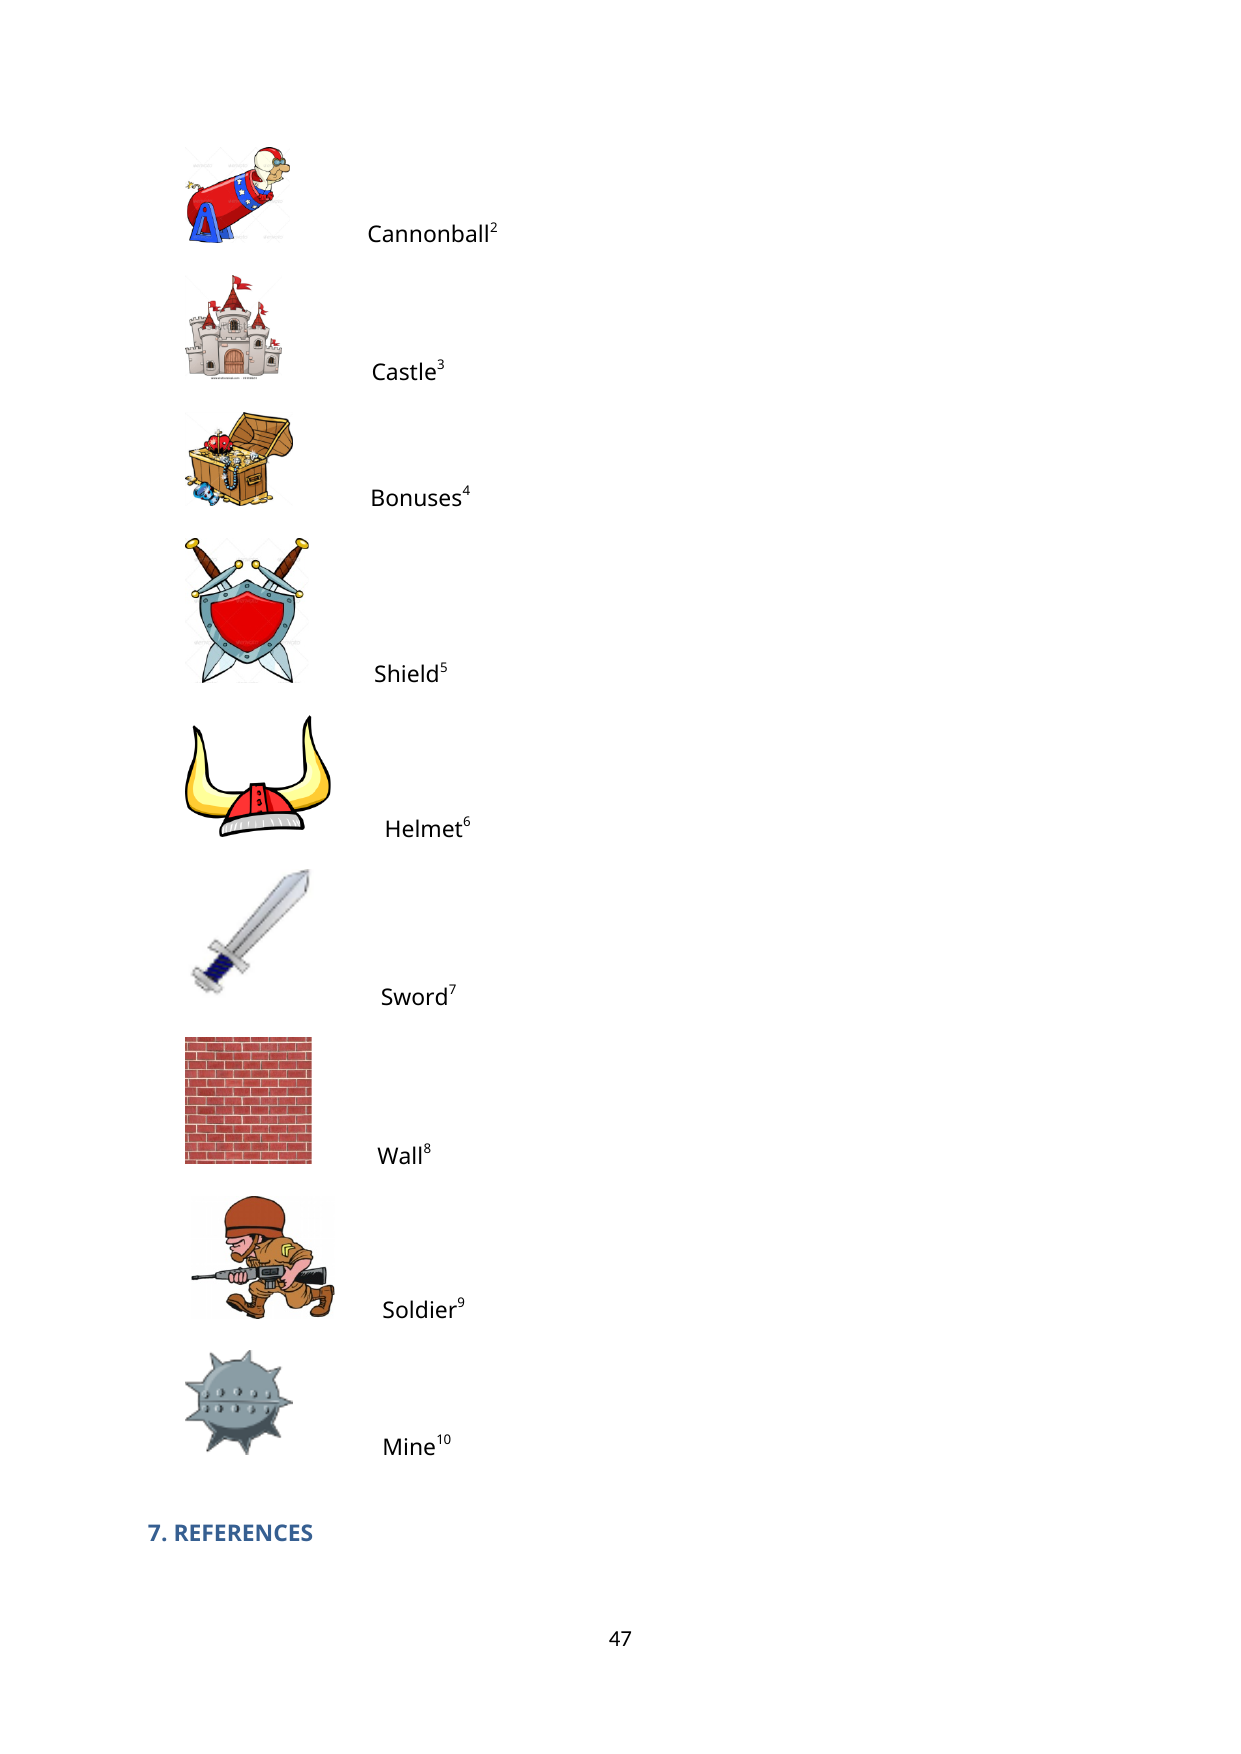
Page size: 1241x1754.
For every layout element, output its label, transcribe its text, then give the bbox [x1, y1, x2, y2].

picture [185, 715, 331, 837]
picture [185, 1350, 293, 1455]
text Bonuses4 [185, 412, 1093, 513]
text Castle3 [185, 275, 1093, 387]
subtitle 7. REFERENCES [148, 1516, 1093, 1548]
picture [185, 869, 322, 1006]
text Sword7 [185, 869, 1093, 1012]
text Helmet6 [185, 715, 1093, 844]
picture [185, 147, 290, 243]
text Shield5 [185, 538, 1093, 689]
text Wall8 [185, 1037, 1093, 1171]
text Mine10 [185, 1351, 1093, 1462]
text Soldier9 [185, 1196, 1093, 1325]
text Cannonball2 [185, 148, 1093, 250]
picture [185, 275, 282, 380]
picture [185, 1037, 312, 1164]
picture [191, 1196, 335, 1319]
picture [185, 538, 309, 683]
picture [185, 412, 293, 506]
